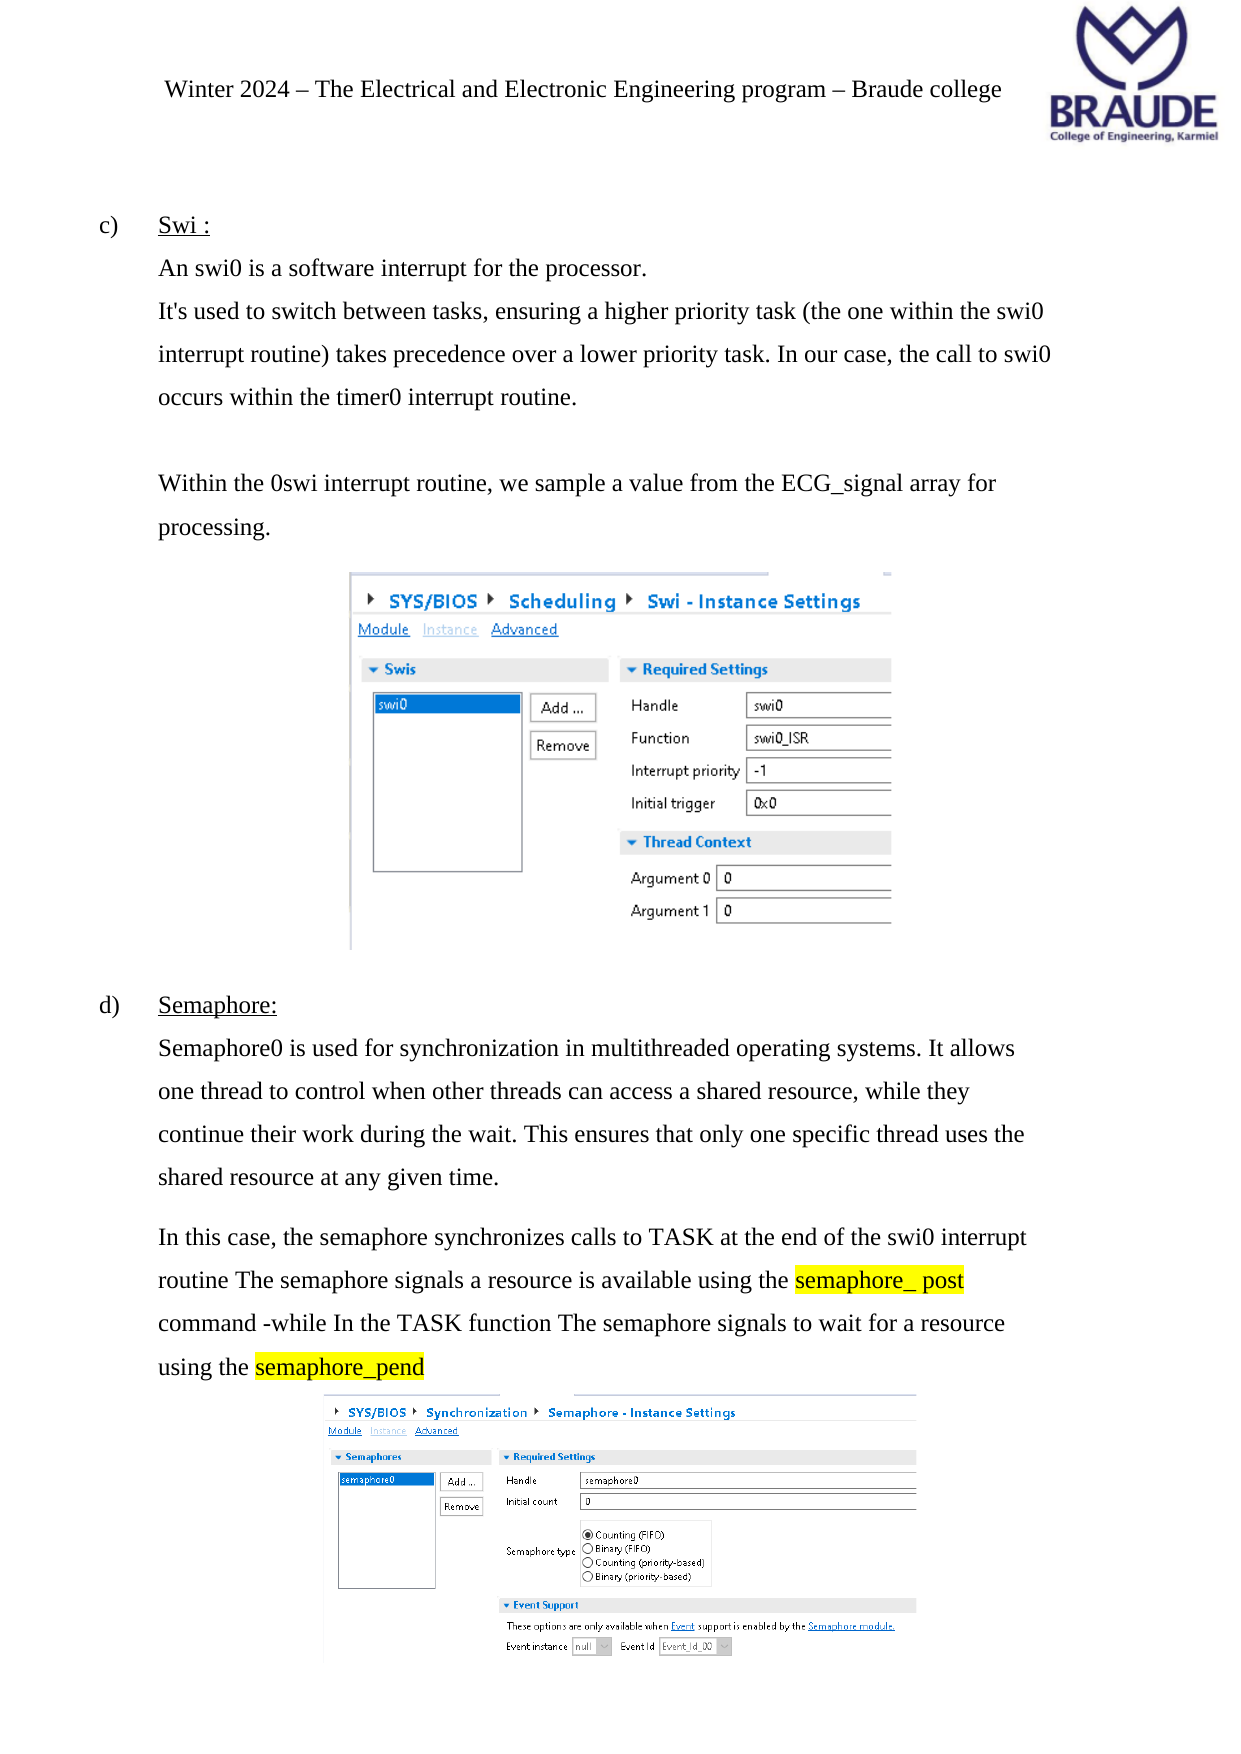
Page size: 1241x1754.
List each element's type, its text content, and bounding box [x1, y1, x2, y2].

list Swi : [99, 210, 1053, 238]
list Semaphore: [99, 990, 1053, 1019]
list Semaphore0 is used for synchronization in multithreaded operating systems. It allows one thread to control when other threads can access a shared resource, while they continue their work during the wait. This ensures that only one specific thread uses the shared resource at any given time. [158, 1033, 1053, 1191]
list Within the 0swi interrupt routine, we sample a value from the ECG_signal array for processing. [158, 468, 1053, 540]
text In this case, the semaphore synchronizes calls to TASK at the end of the swi0 interrupt routine The semaphore signals a resource is available using the semaphore_ post command -while In the TASK function The semaphore signals to wait for a resource using the semaphore_pend [158, 1222, 1053, 1380]
picture [323, 1394, 917, 1663]
picture [1041, 0, 1230, 150]
picture [348, 572, 892, 950]
list It's used to switch between tasks, ensuring a higher priority task (the one within the swi0 interrupt routine) takes precedence over a lower priority task. In our case, the call to swi0 occurs within the timer0 interrupt routine. [158, 296, 1053, 411]
list An swi0 is a software interrupt for the processor. [158, 253, 1053, 282]
